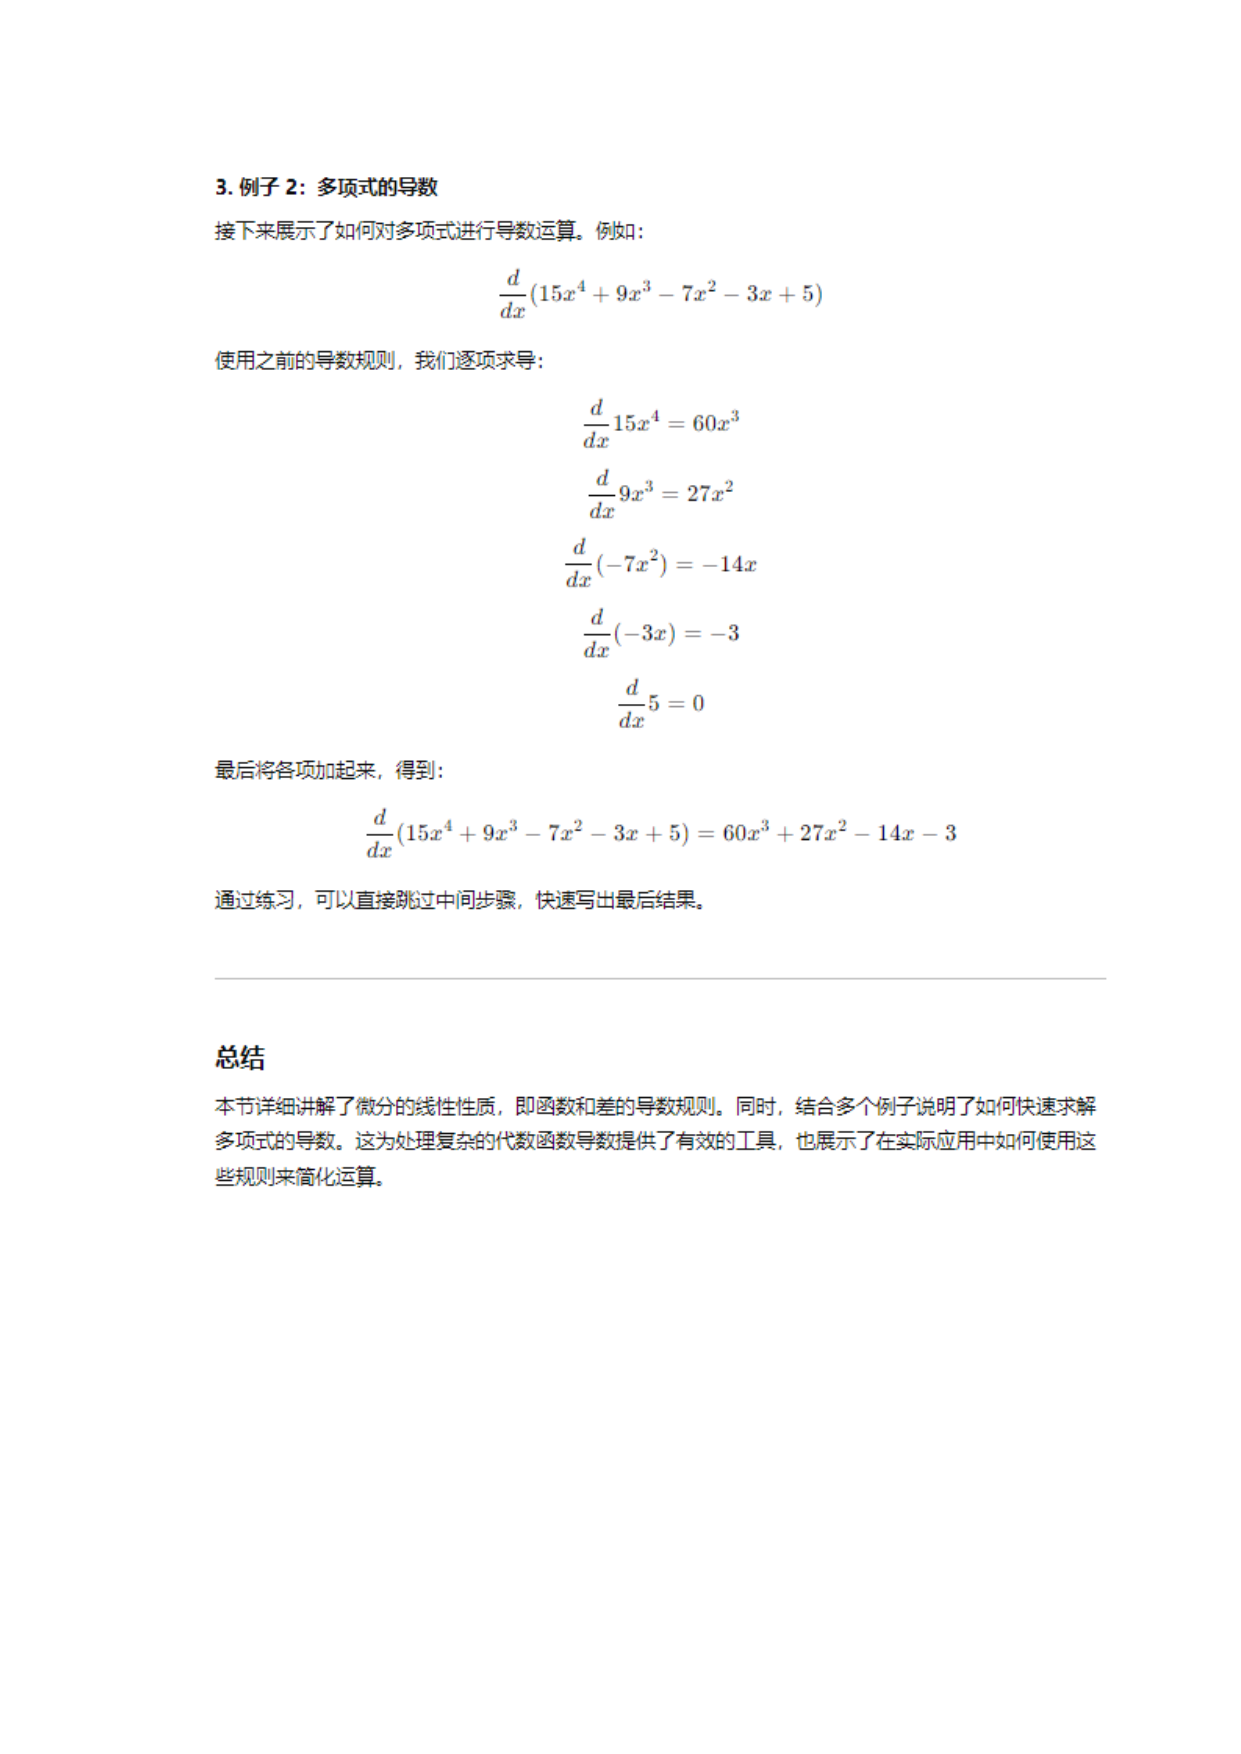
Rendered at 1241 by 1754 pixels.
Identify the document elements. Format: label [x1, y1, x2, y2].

picture [187, 151, 1241, 1194]
